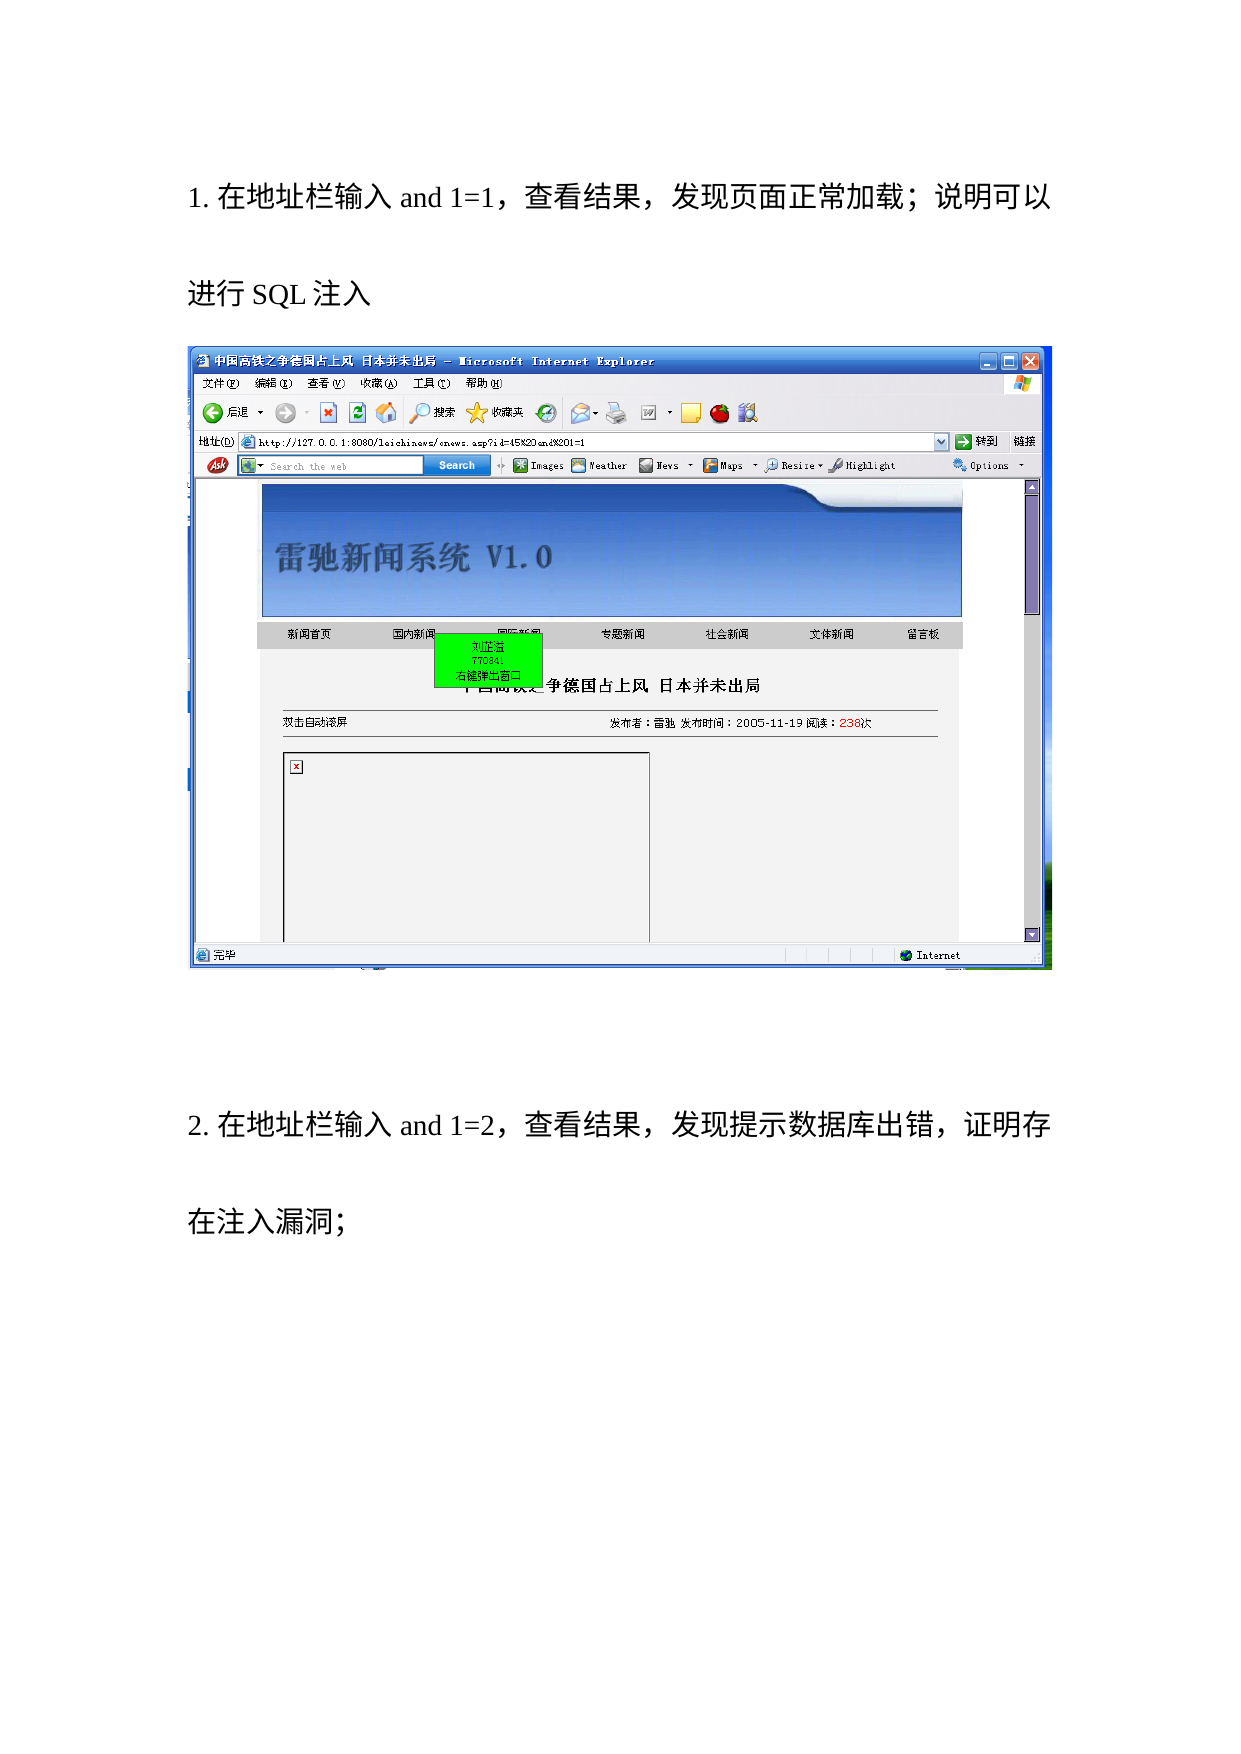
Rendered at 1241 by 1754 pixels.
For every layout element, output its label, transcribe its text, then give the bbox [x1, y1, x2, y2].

text 1. 在地址栏输入 and 1=1，查看结果，发现页面正常加载；说明可以进行SQL注入 [187, 162, 1053, 324]
picture [187, 345, 1053, 970]
text 2. 在地址栏输入 and 1=2，查看结果，发现提示数据库出错，证明存在注入漏洞； [187, 1090, 1053, 1252]
